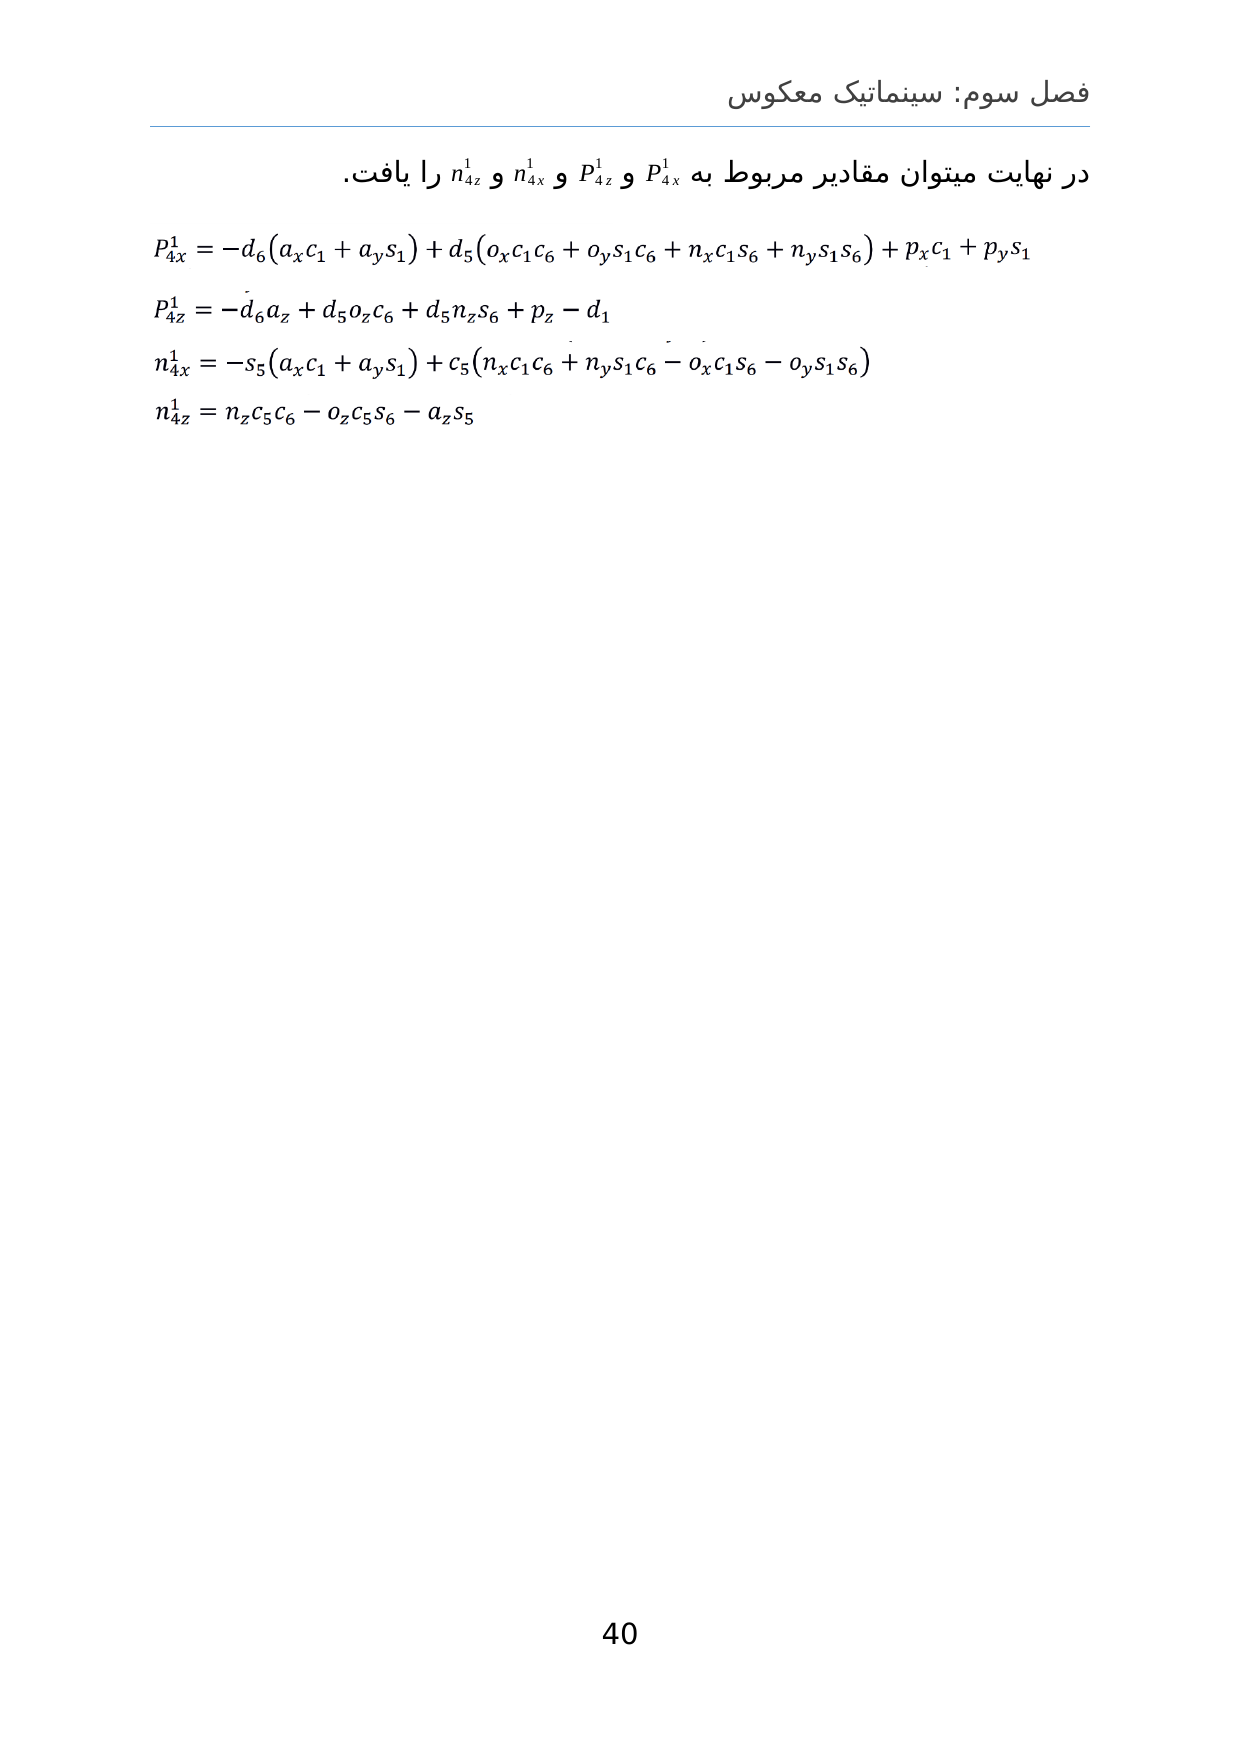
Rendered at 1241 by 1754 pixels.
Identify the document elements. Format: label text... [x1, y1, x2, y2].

picture [152, 394, 615, 436]
text در نهایت میتوان مقادیر مربوط به و و و را یافت. [150, 155, 1090, 189]
picture [150, 291, 613, 327]
picture [151, 341, 908, 382]
picture [150, 223, 1054, 271]
